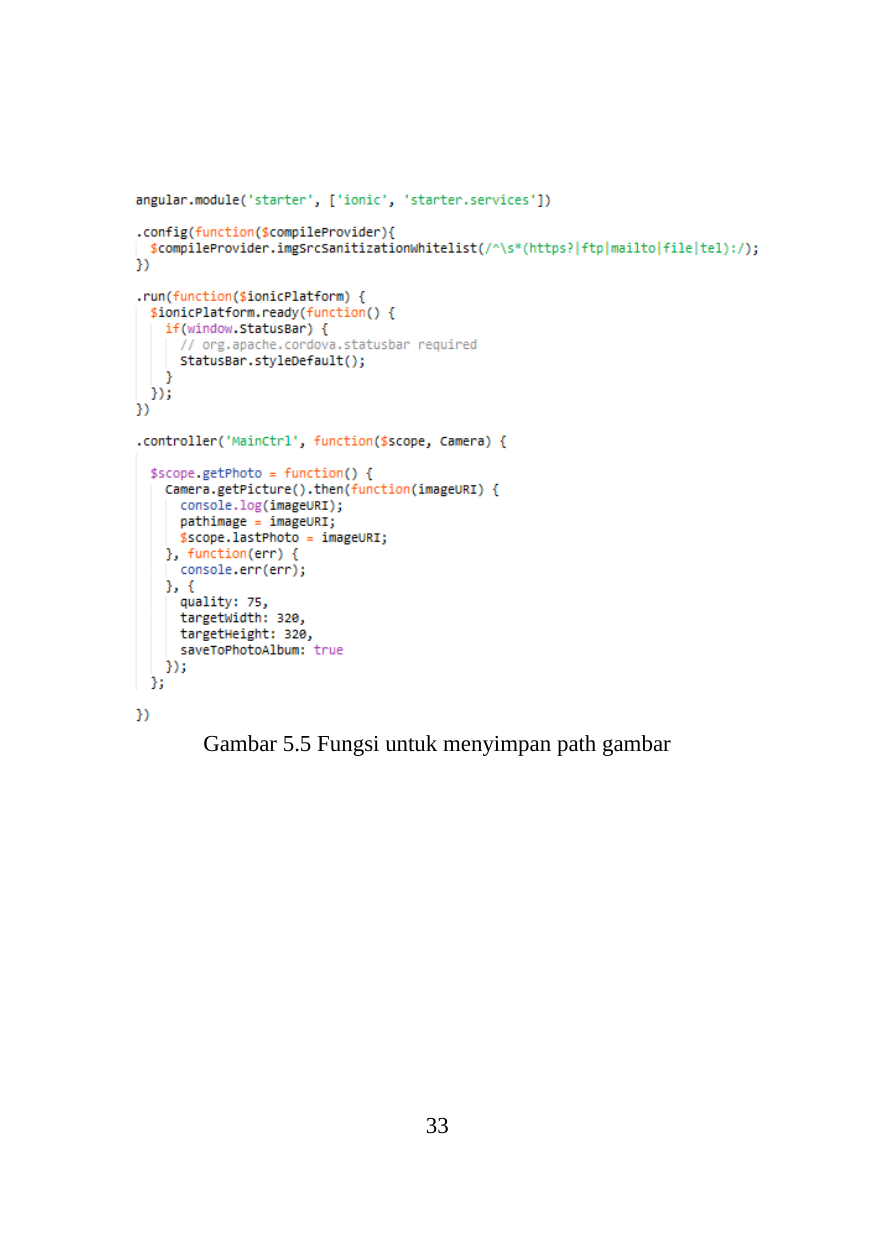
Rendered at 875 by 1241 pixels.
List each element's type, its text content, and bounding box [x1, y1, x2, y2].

picture [132, 191, 772, 730]
